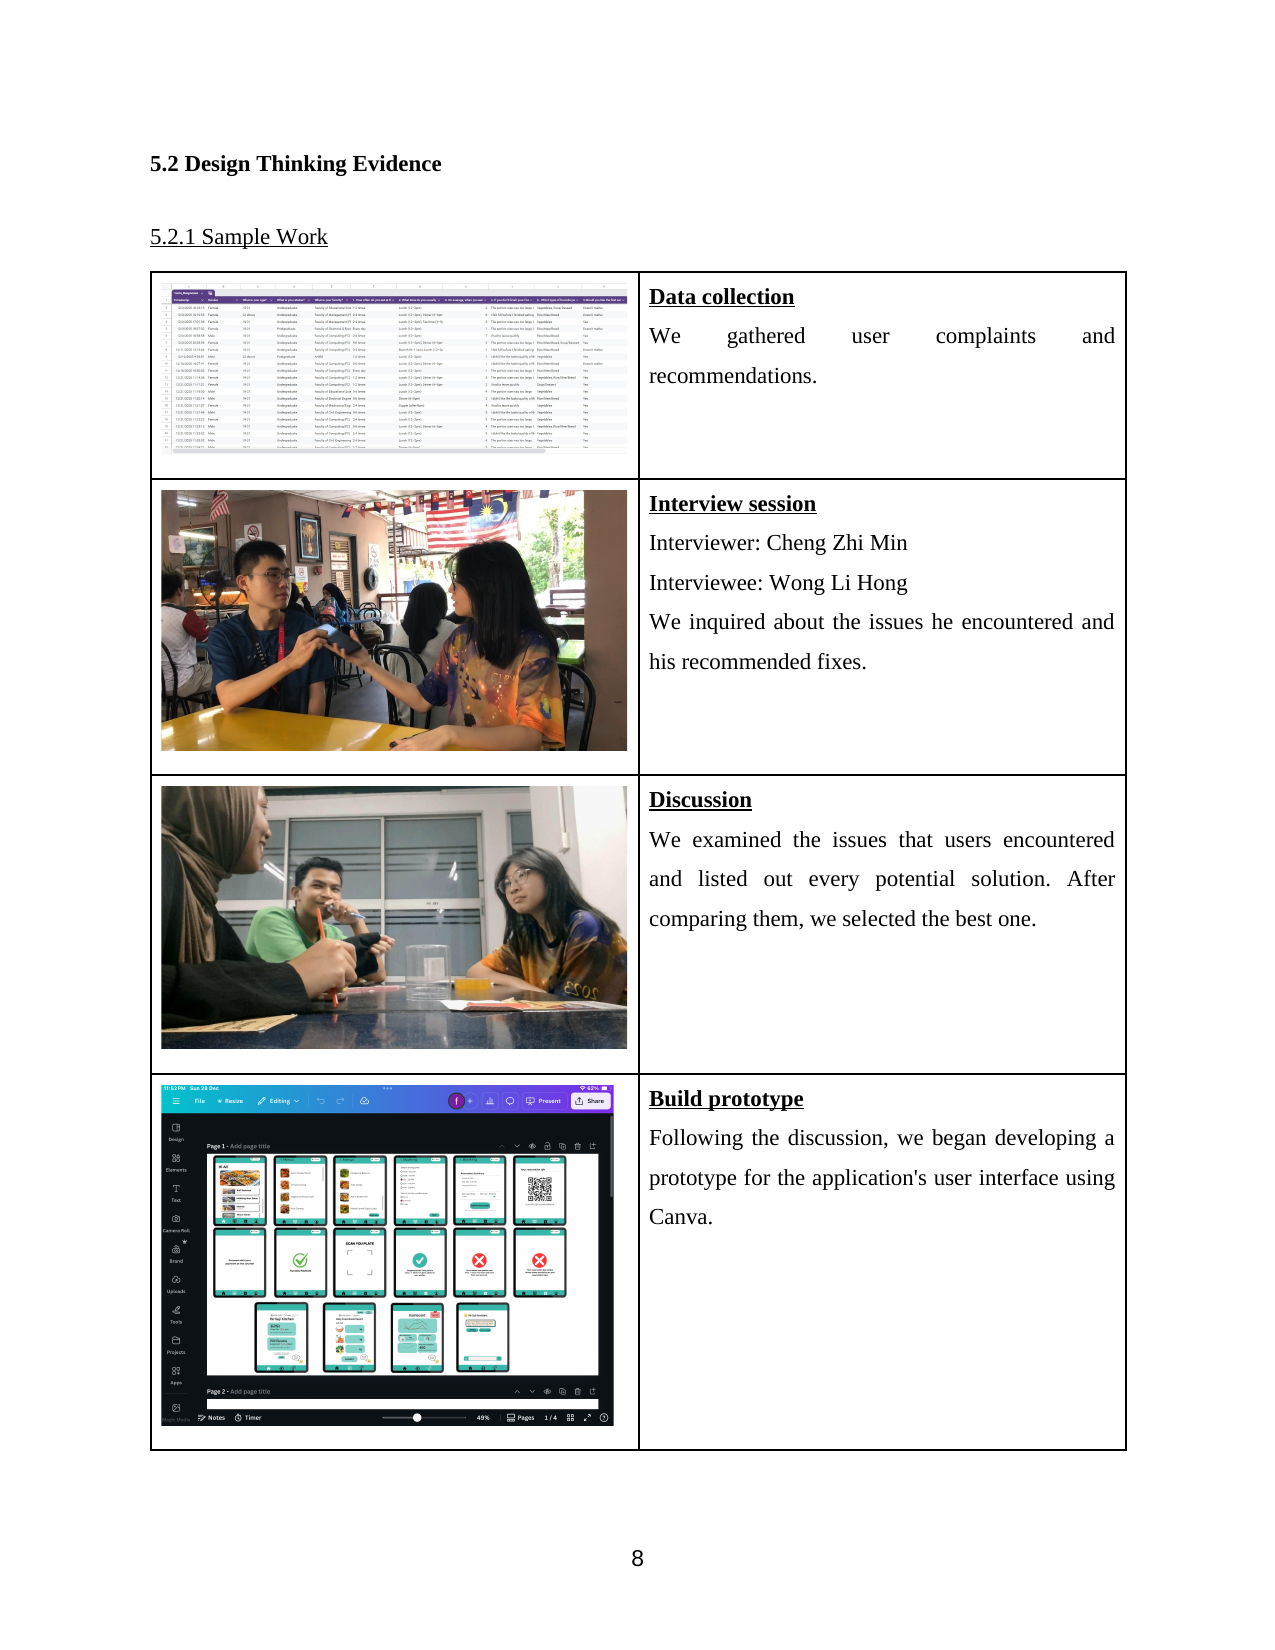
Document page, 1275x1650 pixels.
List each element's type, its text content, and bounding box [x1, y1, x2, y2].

subtitle 5.2.1 Sample Work [150, 223, 1125, 249]
picture [161, 490, 628, 751]
picture [161, 283, 628, 454]
table_header [152, 273, 638, 477]
picture [161, 786, 628, 1049]
table_header Data collection We gathered user complaints and recommendations. [640, 273, 1125, 477]
table_cell Build prototype Following the discussion, we began developing a prototype for the application's user interface using Canva. [640, 1075, 1125, 1449]
subtitle 5.2 Design Thinking Evidence [150, 150, 1125, 176]
table_cell Discussion We examined the issues that users encountered and listed out every potential solution. After comparing them, we selected the best one. [640, 776, 1125, 1072]
table_cell [152, 1075, 638, 1449]
table_cell [152, 480, 638, 774]
table_cell [152, 776, 638, 1072]
picture [161, 1085, 614, 1426]
table_cell Interview session Interviewer: Cheng Zhi Min Interviewee: Wong Li Hong We inquired about the issues he encountered and his recommended fixes. [640, 480, 1125, 774]
